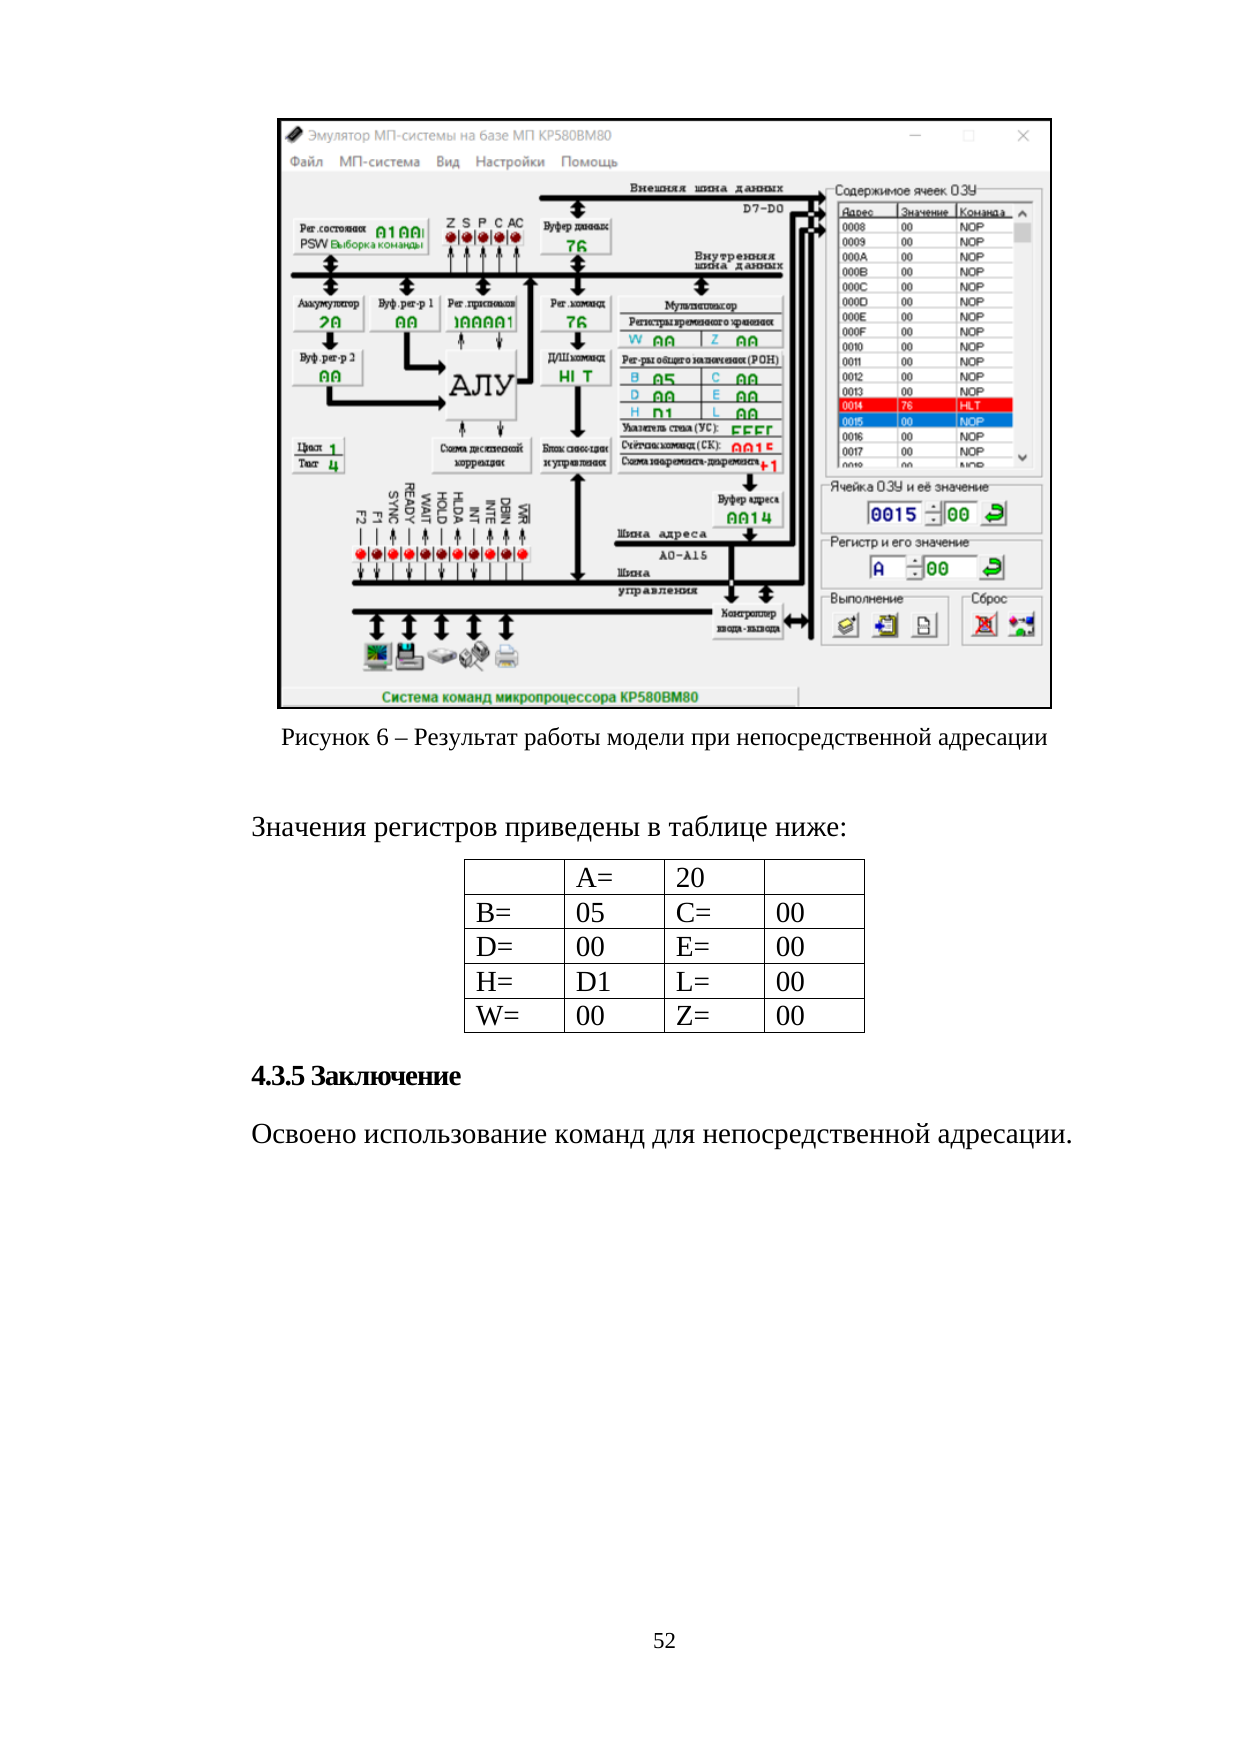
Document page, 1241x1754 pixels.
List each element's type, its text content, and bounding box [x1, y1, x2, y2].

table_cell Z= [665, 999, 764, 1032]
table_cell 00 [565, 999, 664, 1032]
table_cell 05 [565, 895, 664, 928]
text Освоено использование команд для непосредственной адресации. [177, 1117, 1152, 1150]
table_cell W= [465, 999, 564, 1032]
table_cell L= [665, 964, 764, 997]
table_cell D1 [565, 964, 664, 997]
table_cell C= [665, 895, 764, 928]
table_header 20 [665, 860, 764, 894]
table_header [465, 860, 564, 894]
table_cell 00 [565, 929, 664, 963]
table_cell 00 [765, 999, 864, 1032]
table_cell B= [465, 895, 564, 928]
table_cell E= [665, 929, 764, 963]
table_cell 00 [765, 929, 864, 963]
table_cell 00 [765, 964, 864, 997]
table_cell D= [465, 929, 564, 963]
picture [279, 120, 1050, 707]
table_header [765, 860, 864, 894]
table_header A= [565, 860, 664, 894]
title 4.3.5 Заключение [177, 1058, 1152, 1092]
text Рисунок 6 – Результат работы модели при непосредственной адресации [177, 722, 1152, 751]
table_cell 00 [765, 895, 864, 928]
text Значения регистров приведены в таблице ниже: [177, 809, 1152, 842]
table_cell H= [465, 964, 564, 997]
